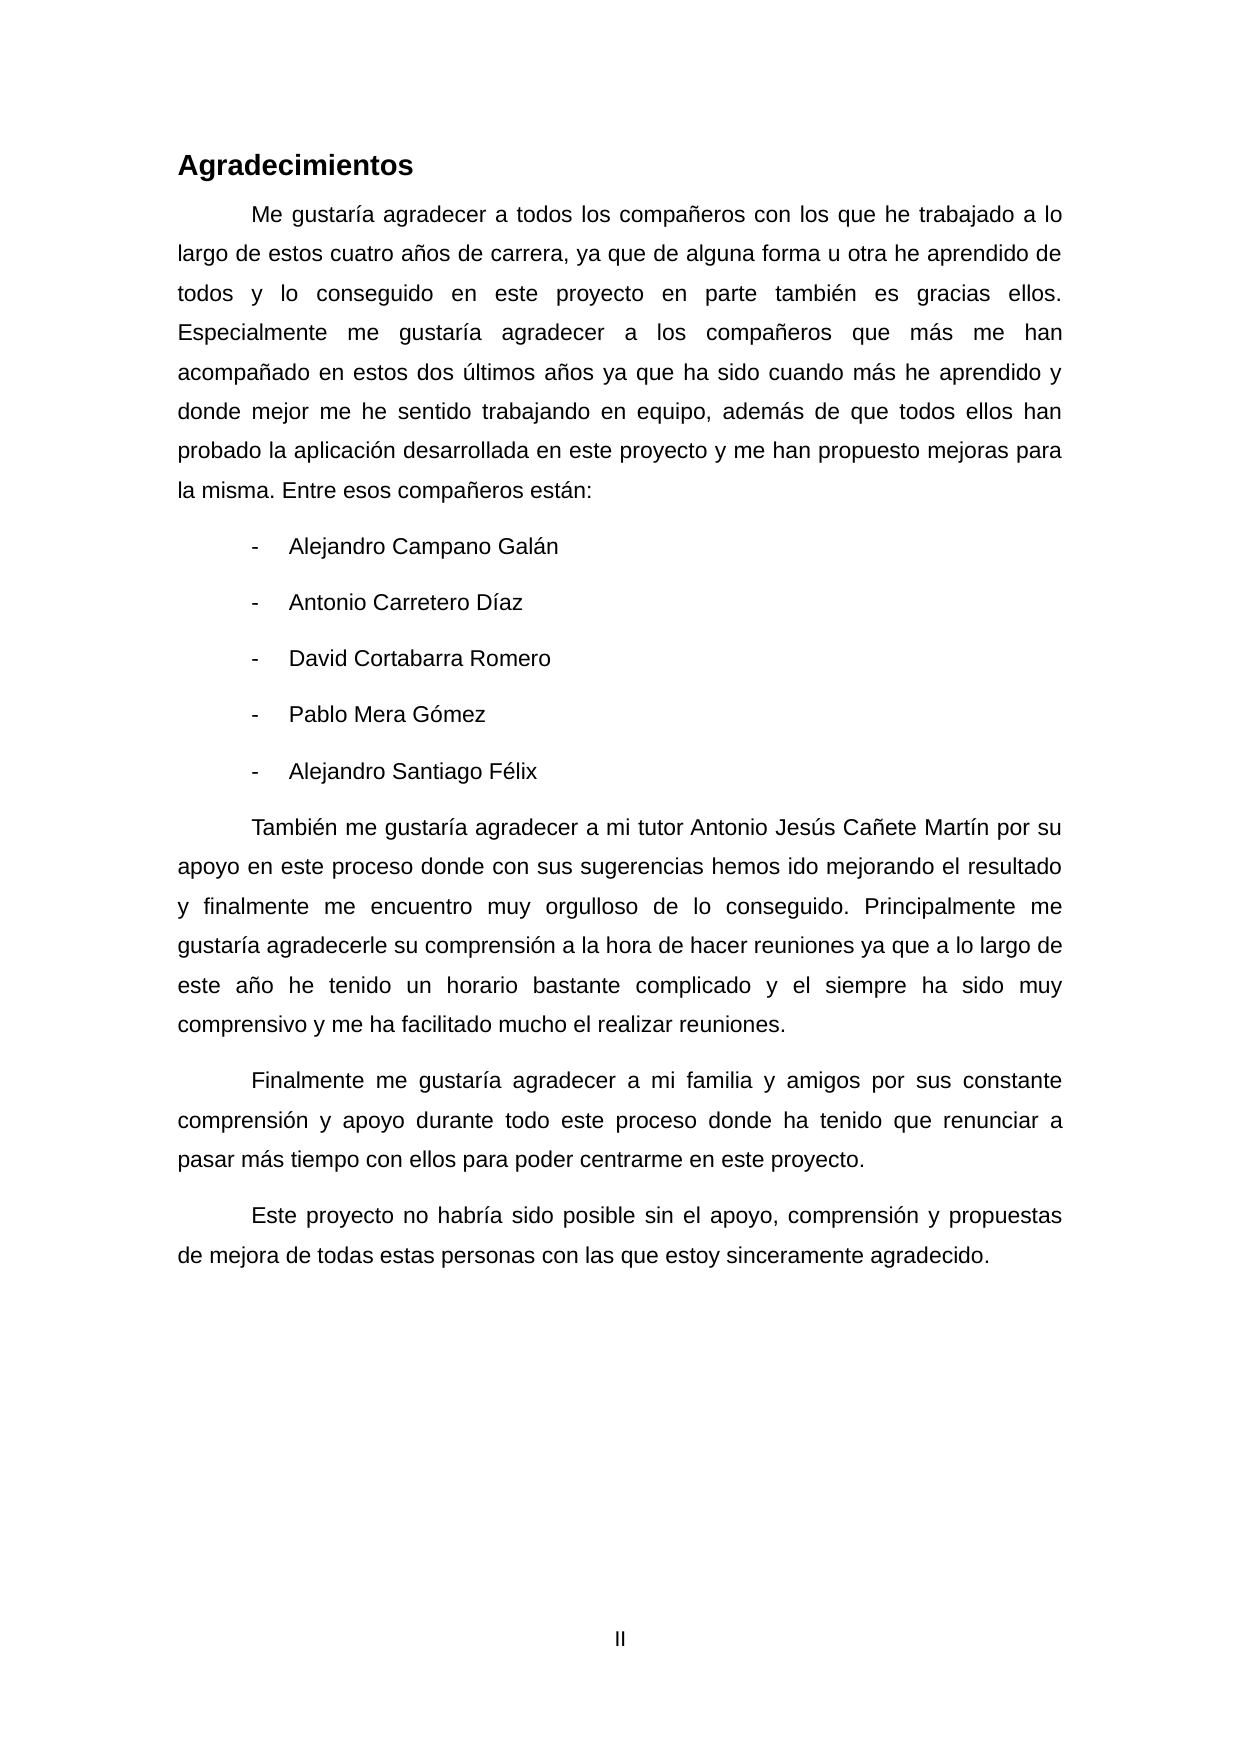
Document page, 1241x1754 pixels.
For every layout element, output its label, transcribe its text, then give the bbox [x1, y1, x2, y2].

list David Cortabarra Romero [251, 645, 1063, 672]
text También me gustaría agradecer a mi tutor Antonio Jesús Cañete Martín por su apoyo en este proceso donde con sus sugerencias hemos ido mejorando el resultado y finalmente me encuentro muy orgulloso de lo conseguido. Principalmente me gustaría agradecerle su comprensión a la hora de hacer reuniones ya que a lo largo de este año he tenido un horario bastante complicado y el siempre ha sido muy comprensivo y me ha facilitado mucho el realizar reuniones. [177, 814, 1063, 1037]
list Pablo Mera Gómez [251, 701, 1063, 728]
list Antonio Carretero Díaz [251, 589, 1063, 616]
text Me gustaría agradecer a todos los compañeros con los que he trabajado a lo largo de estos cuatro años de carrera, ya que de alguna forma u otra he aprendido de todos y lo conseguido en este proyecto en parte también es gracias ellos. Especialmente me gustaría agradecer a los compañeros que más me han acompañado en estos dos últimos años ya que ha sido cuando más he aprendido y donde mejor me he sentido trabajando en equipo, además de que todos ellos han probado la aplicación desarrollada en este proyecto y me han propuesto mejoras para la misma. Entre esos compañeros están: [177, 201, 1063, 503]
list Alejandro Santiago Félix [251, 758, 1063, 784]
text Este proyecto no habría sido posible sin el apoyo, comprensión y propuestas de mejora de todas estas personas con las que estoy sinceramente agradecido. [177, 1202, 1063, 1268]
text Agradecimientos [177, 148, 1063, 181]
text Finalmente me gustaría agradecer a mi familia y amigos por sus constante comprensión y apoyo durante todo este proceso donde ha tenido que renunciar a pasar más tiempo con ellos para poder centrarme en este proyecto. [177, 1067, 1063, 1173]
list Alejandro Campano Galán [251, 533, 1063, 559]
